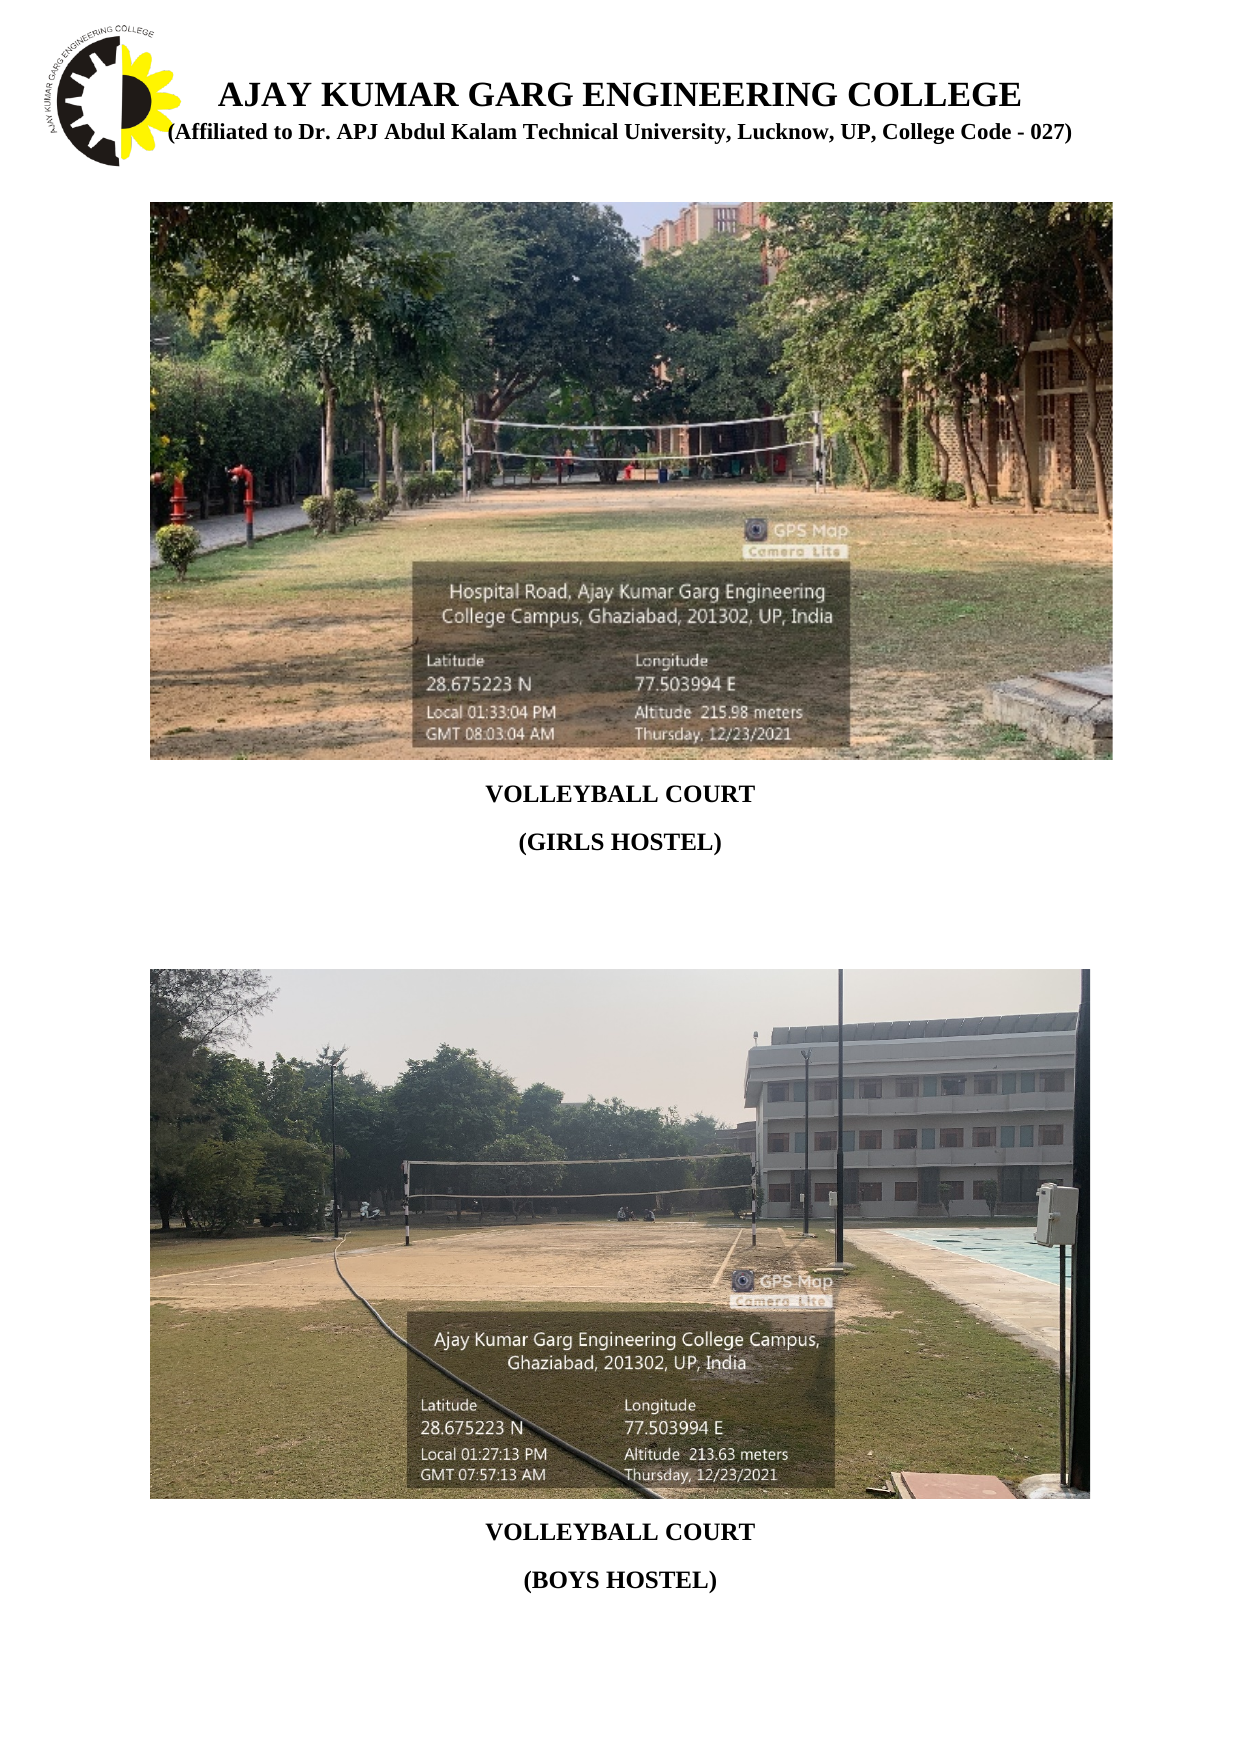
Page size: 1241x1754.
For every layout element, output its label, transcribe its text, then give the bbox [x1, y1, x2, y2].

text VOLLEYBALL COURT [150, 1517, 1090, 1546]
picture [150, 969, 1091, 1499]
picture [44, 25, 188, 168]
text VOLLEYBALL COURT [150, 779, 1090, 808]
text (GIRLS HOSTEL) [150, 827, 1090, 855]
text (BOYS HOSTEL) [150, 1565, 1090, 1594]
picture [150, 202, 1113, 760]
